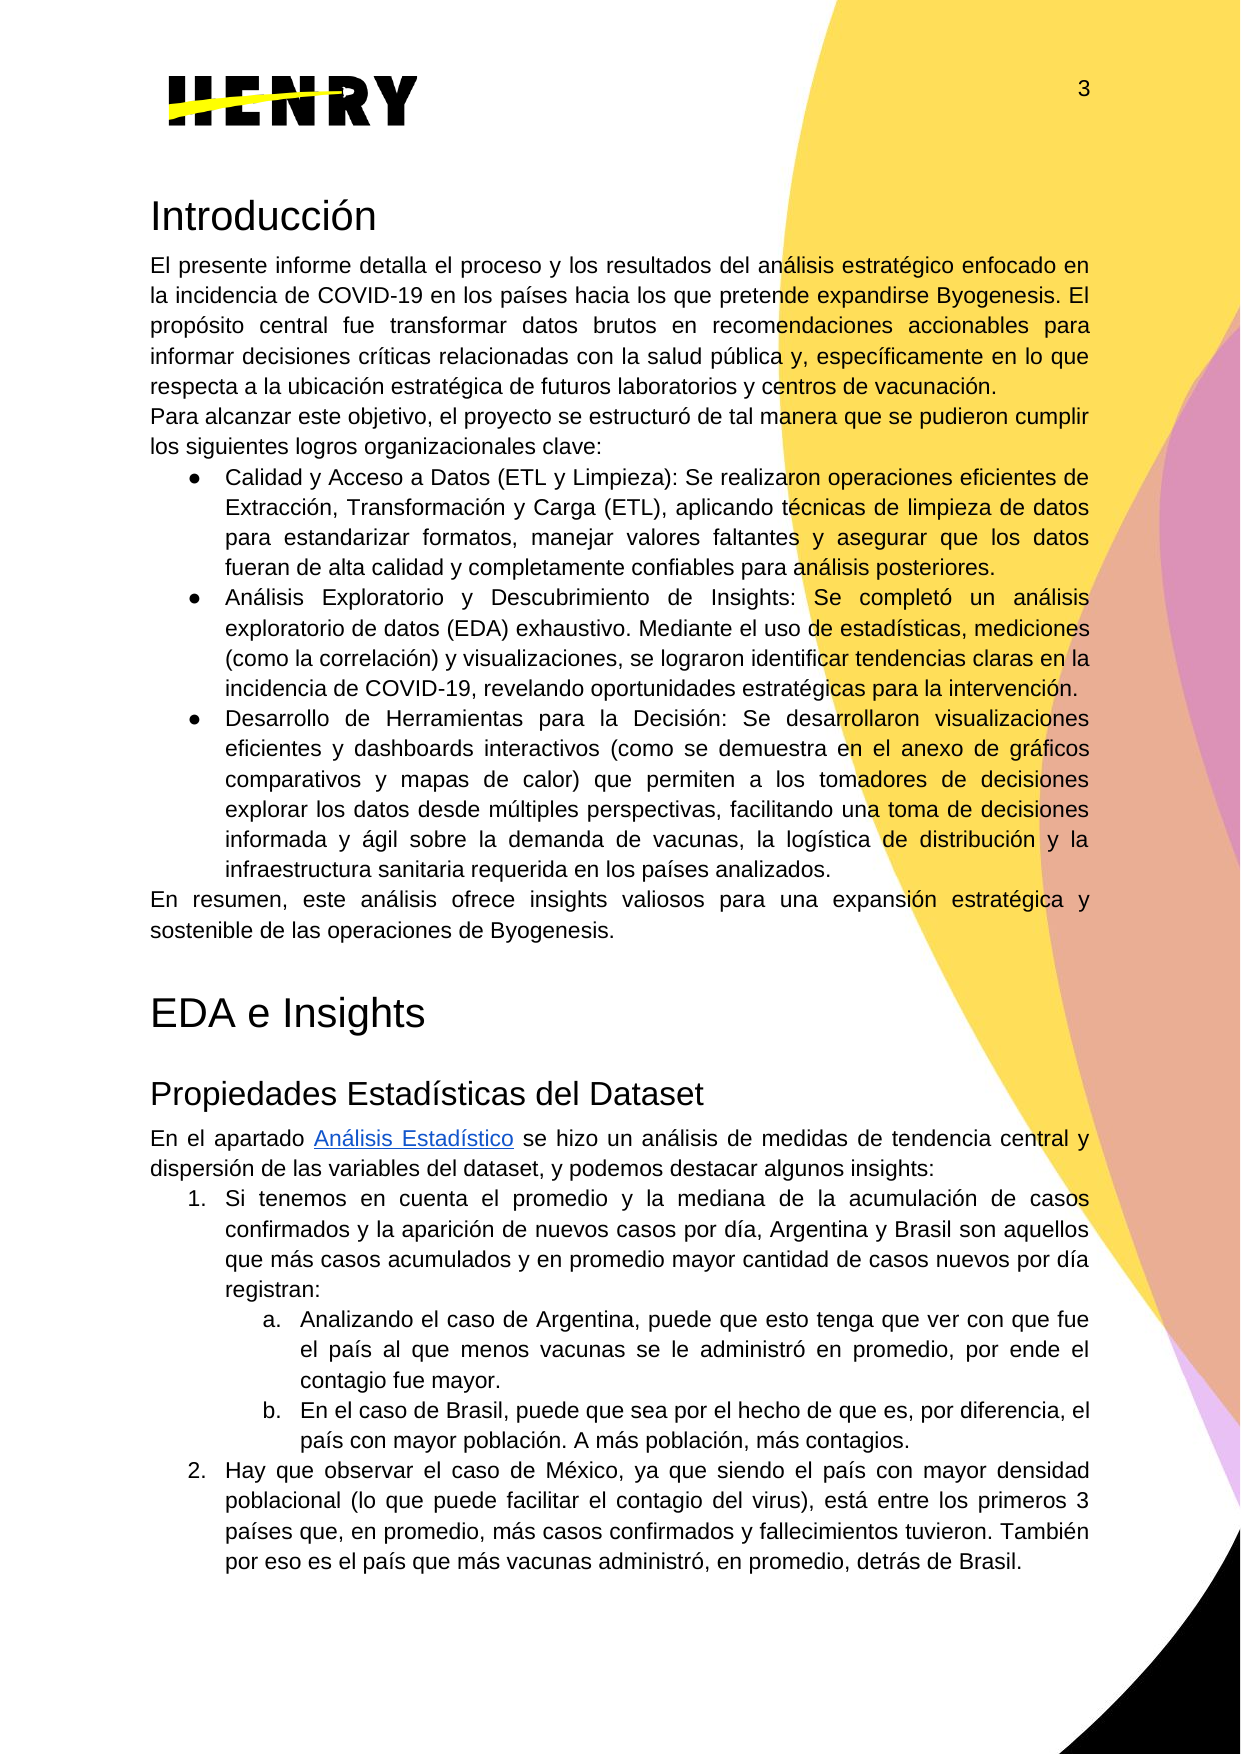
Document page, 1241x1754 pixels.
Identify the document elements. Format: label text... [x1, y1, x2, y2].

picture [0, 0, 1241, 1754]
text Para alcanzar este objetivo, el proyecto se estructuró de tal manera que se pudieron cumplir los siguientes logros organizacionales clave: [150, 403, 1090, 460]
list Si tenemos en cuenta el promedio y la mediana de la acumulación de casos confirmados y la aparición de nuevos casos por día, Argentina y Brasil son aquellos que más casos acumulados y en promedio mayor cantidad de casos nuevos por día registran: [187, 1185, 1090, 1302]
text En el apartado Análisis Estadístico se hizo un análisis de medidas de tendencia central y dispersión de las variables del dataset, y podemos destacar algunos insights: [150, 1125, 1090, 1181]
list Analizando el caso de Argentina, puede que esto tenga que ver con que fue el país al que menos vacunas se le administró en promedio, por ende el contagio fue mayor. [262, 1306, 1090, 1393]
subtitle EDA e Insights [150, 988, 1090, 1036]
list Análisis Exploratorio y Descubrimiento de Insights: Se completó un análisis exploratorio de datos (EDA) exhaustivo. Mediante el uso de estadísticas, mediciones (como la correlación) y visualizaciones, se lograron identificar tendencias claras en la incidencia de COVID-19, revelando oportunidades estratégicas para la intervención. [187, 584, 1090, 701]
subtitle Propiedades Estadísticas del Dataset [150, 1074, 1090, 1112]
subtitle Introducción [150, 192, 1090, 239]
list Hay que observar el caso de México, ya que siendo el país con mayor densidad poblacional (lo que puede facilitar el contagio del virus), está entre los primeros 3 países que, en promedio, más casos confirmados y fallecimientos tuvieron. También por eso es el país que más vacunas administró, en promedio, detrás de Brasil. [187, 1457, 1090, 1574]
text El presente informe detalla el proceso y los resultados del análisis estratégico enfocado en la incidencia de COVID-19 en los países hacia los que pretende expandirse Byogenesis. El propósito central fue transformar datos brutos en recomendaciones accionables para informar decisiones críticas relacionadas con la salud pública y, específicamente en lo que respecta a la ubicación estratégica de futuros laboratorios y centros de vacunación. [150, 252, 1090, 399]
list En el caso de Brasil, puede que sea por el hecho de que es, por diferencia, el país con mayor población. A más población, más contagios. [262, 1397, 1090, 1453]
list Calidad y Acceso a Datos (ETL y Limpieza): Se realizaron operaciones eficientes de Extracción, Transformación y Carga (ETL), aplicando técnicas de limpieza de datos para estandarizar formatos, manejar valores faltantes y asegurar que los datos fueran de alta calidad y completamente confiables para análisis posteriores. [187, 463, 1090, 581]
text En resumen, este análisis ofrece insights valiosos para una expansión estratégica y sostenible de las operaciones de Byogenesis. [150, 886, 1090, 943]
list Desarrollo de Herramientas para la Decisión: Se desarrollaron visualizaciones eficientes y dashboards interactivos (como se demuestra en el anexo de gráficos comparativos y mapas de calor) que permiten a los tomadores de decisiones explorar los datos desde múltiples perspectivas, facilitando una toma de decisiones informada y ágil sobre la demanda de vacunas, la logística de distribución y la infraestructura sanitaria requerida en los países analizados. [187, 705, 1090, 883]
